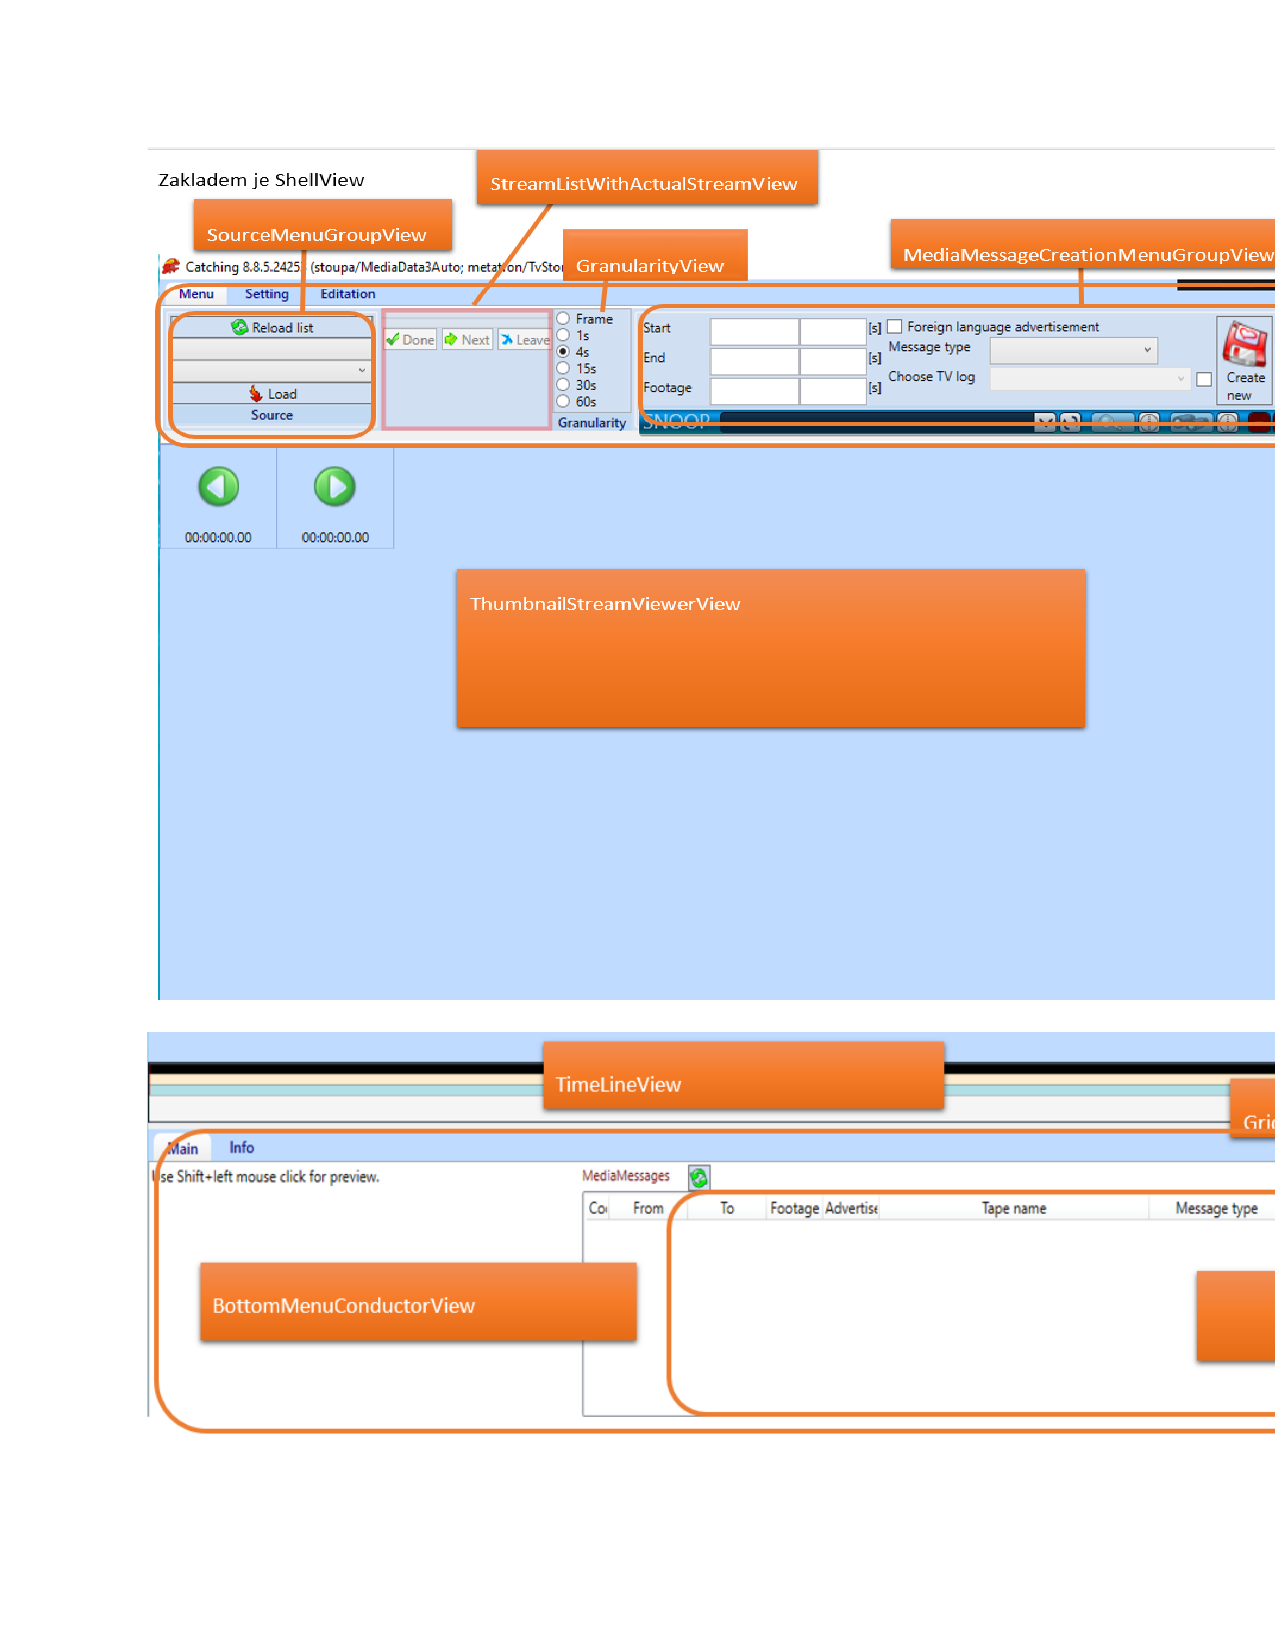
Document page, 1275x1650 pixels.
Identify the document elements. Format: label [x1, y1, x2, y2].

picture [147, 147, 1275, 1000]
picture [147, 1032, 1275, 1442]
